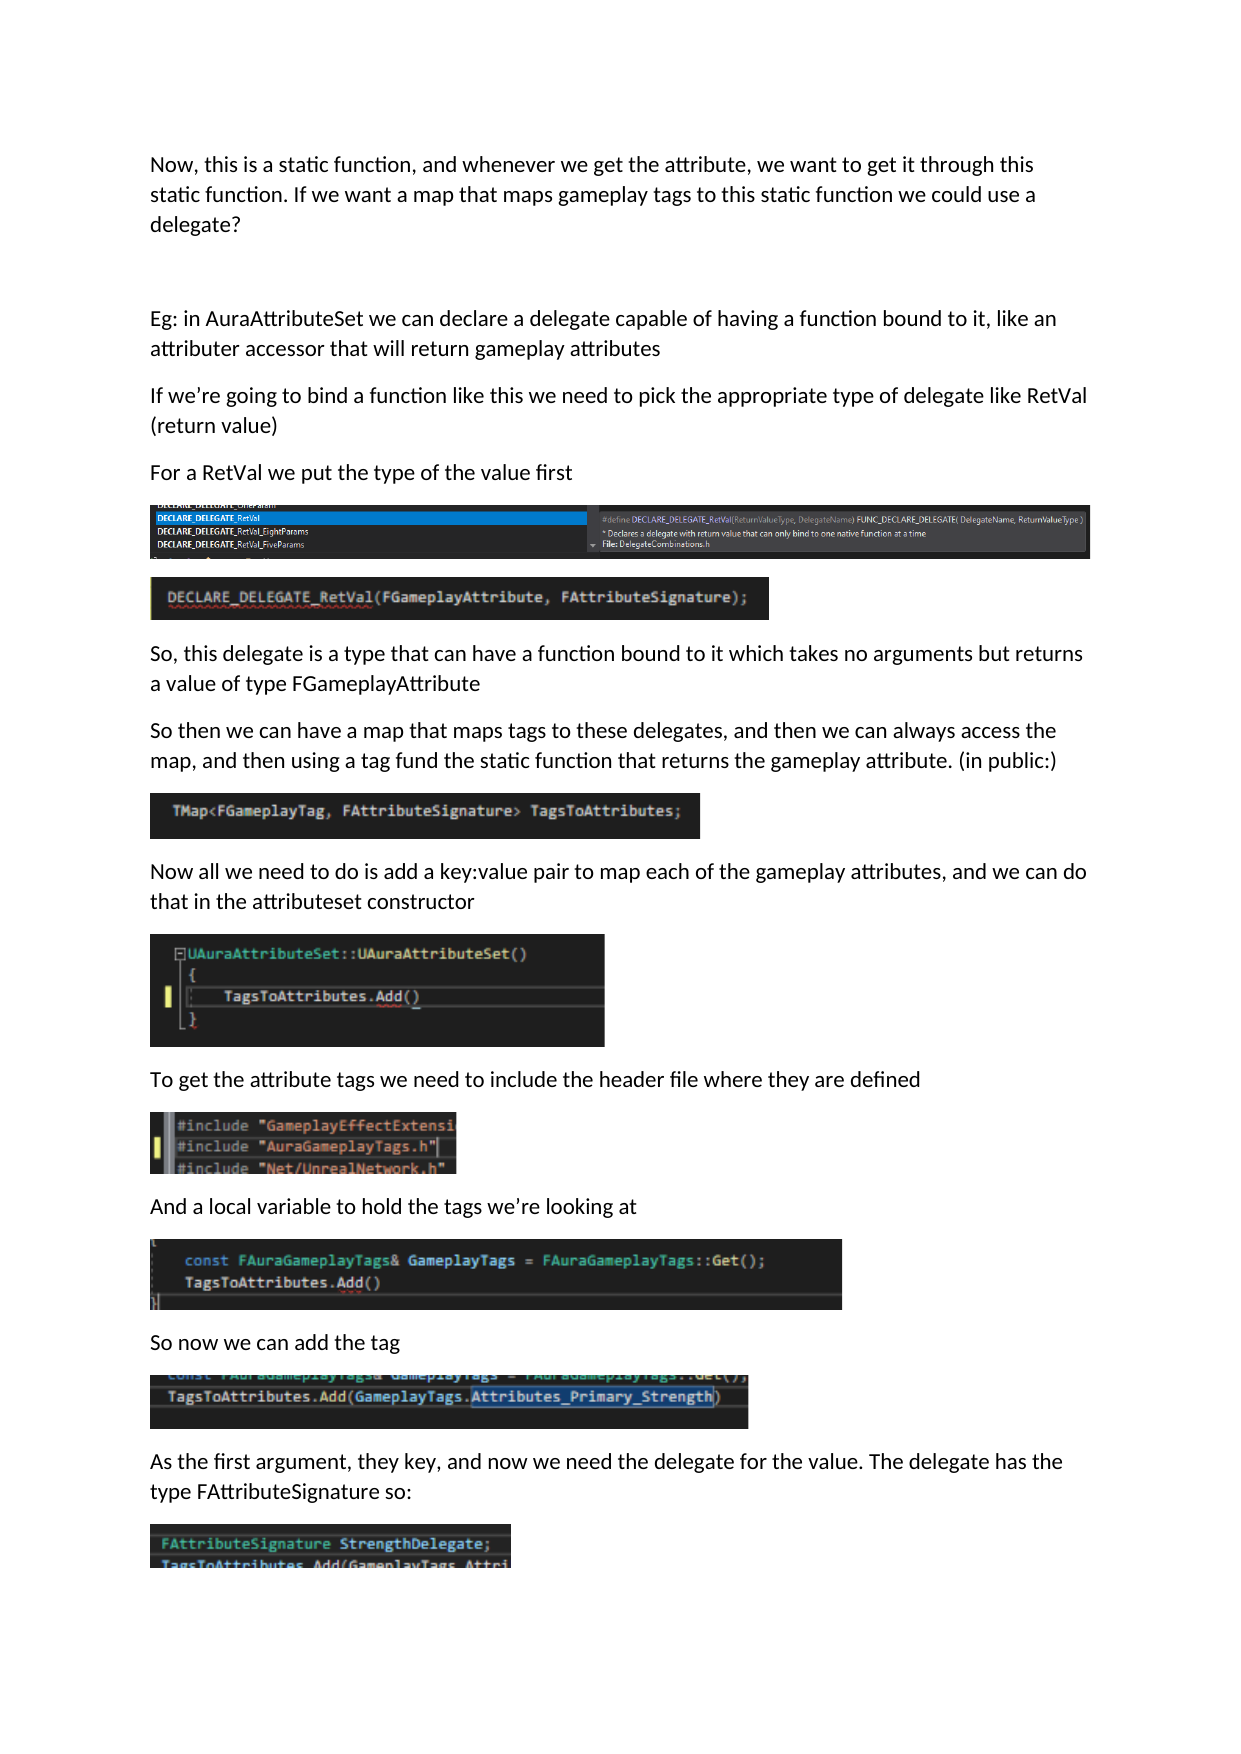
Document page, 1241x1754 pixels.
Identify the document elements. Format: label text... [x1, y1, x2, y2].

text So then we can have a map that maps tags to these delegates, and then we can always access the map, and then using a tag fund the static function that returns the gameplay attribute. (in public:) [150, 716, 1090, 774]
text Eg: in AuraAttributeSet we can declare a delegate capable of having a function bound to it, like an attributer accessor that will return gameplay attributes [150, 304, 1090, 362]
picture [150, 1375, 749, 1429]
text And a local variable to hold the tags we’re looking at [150, 1192, 1090, 1220]
text So, this delegate is a type that can have a function bound to it which takes no arguments but returns a value of type FGameplayAttribute [150, 639, 1090, 697]
picture [150, 1112, 457, 1174]
text As the first argument, they key, and now we need the delegate for the value. The delegate has the type FAttributeSignature so: [150, 1447, 1090, 1505]
text To get the attribute tags we need to include the header file where they are defined [150, 1066, 1090, 1094]
picture [150, 1239, 843, 1310]
picture [150, 793, 700, 839]
picture [150, 577, 769, 620]
text So now we can add the tag [150, 1328, 1090, 1356]
picture [150, 1524, 511, 1568]
text For a RetVal we put the type of the value first [150, 458, 1090, 486]
text Now all we need to do is add a key:value pair to map each of the gameplay attributes, and we can do that in the attributeset constructor [150, 857, 1090, 915]
picture [150, 934, 605, 1047]
picture [150, 505, 1091, 559]
text If we’re going to bind a function like this we need to pick the appropriate type of delegate like RetVal (return value) [150, 381, 1090, 439]
text Now, this is a static function, and whenever we get the attribute, we want to get it through this static function. If we want a map that maps gameplay tags to this static function we could use a delegate? [150, 150, 1090, 238]
